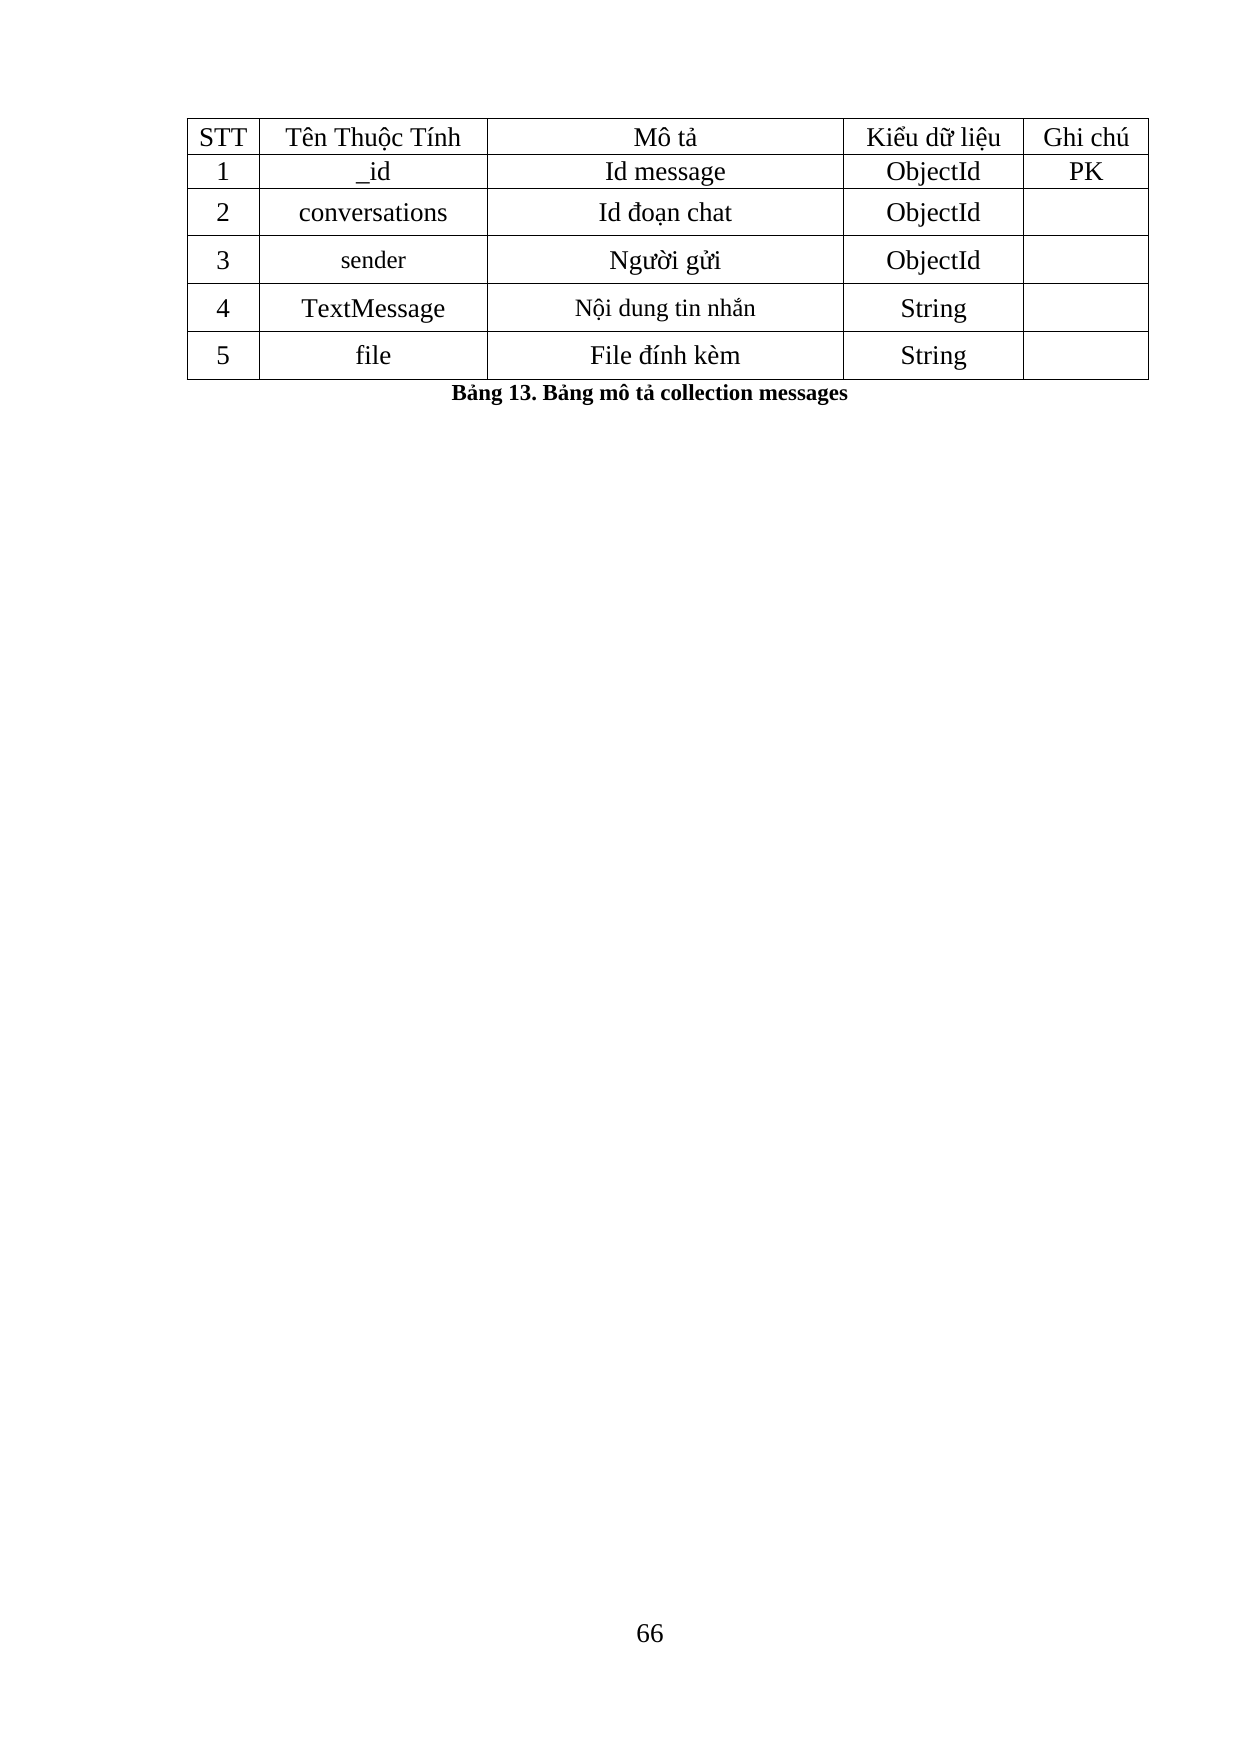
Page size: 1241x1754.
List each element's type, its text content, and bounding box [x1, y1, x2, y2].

table_cell ObjectId [844, 236, 1023, 283]
table_cell ObjectId [844, 155, 1023, 188]
table_cell [1024, 332, 1148, 378]
table_cell 4 [188, 284, 259, 331]
table_cell PK [1024, 155, 1148, 188]
table_cell 1 [188, 155, 259, 188]
table_cell file [260, 332, 487, 378]
table_cell 2 [188, 189, 259, 235]
table_header Ghi chú [1024, 119, 1148, 154]
table_cell Nội dung tin nhắn [488, 284, 843, 331]
table_cell File đính kèm [488, 332, 843, 378]
table_cell TextMessage [260, 284, 487, 331]
table_cell [1024, 189, 1148, 235]
table_cell conversations [260, 189, 487, 235]
table_cell Người gửi [488, 236, 843, 283]
table_header STT [188, 119, 259, 154]
table_cell Id đoạn chat [488, 189, 843, 235]
table_cell Id message [488, 155, 843, 188]
table_header Kiểu dữ liệu [844, 119, 1023, 154]
table_cell [1024, 236, 1148, 283]
table_cell String [844, 332, 1023, 378]
table_cell ObjectId [844, 189, 1023, 235]
table_cell [1024, 284, 1148, 331]
table_cell String [844, 284, 1023, 331]
text Bảng 13. Bảng mô tả collection messages [177, 379, 1122, 406]
table_cell 5 [188, 332, 259, 378]
table_cell sender [260, 236, 487, 283]
table_cell _id [260, 155, 487, 188]
table_cell 3 [188, 236, 259, 283]
table_header Tên Thuộc Tính [260, 119, 487, 154]
table_header Mô tả [488, 119, 843, 154]
